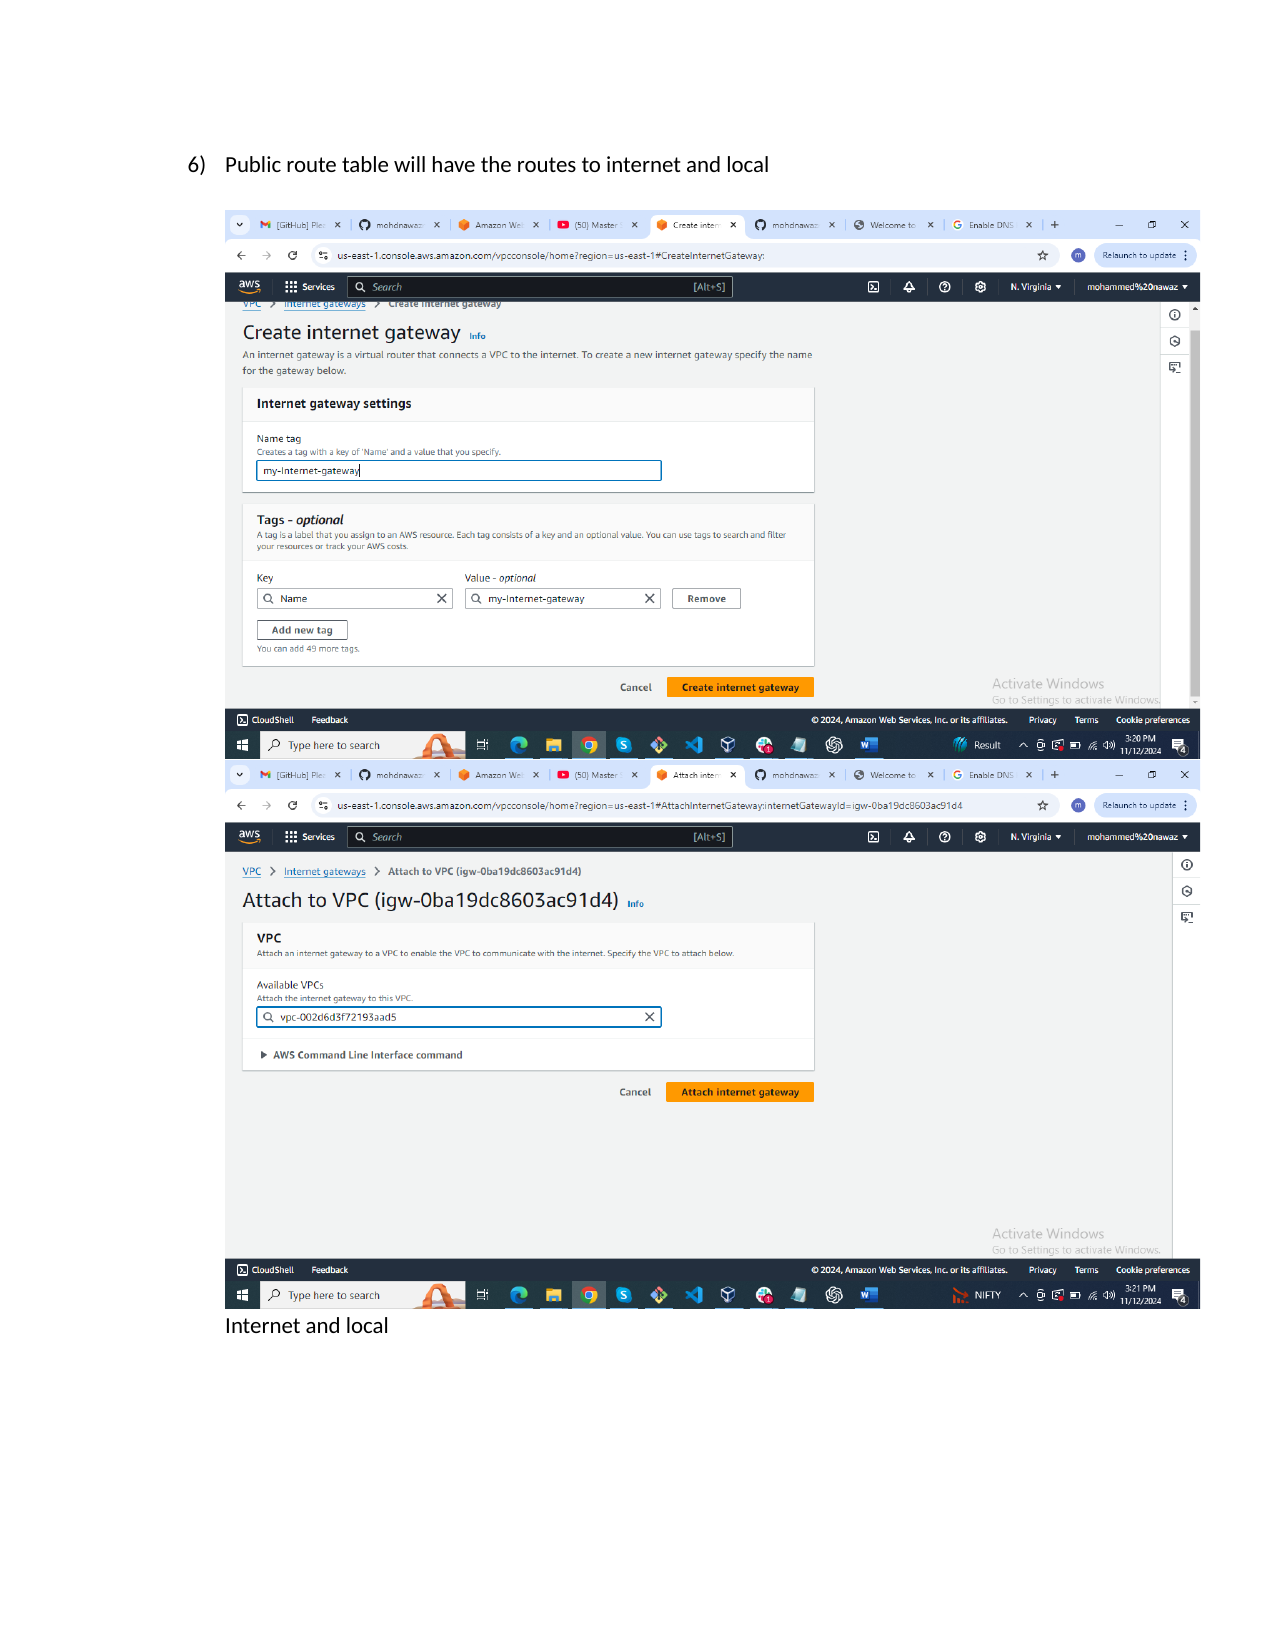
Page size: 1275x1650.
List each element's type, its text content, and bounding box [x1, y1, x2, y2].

picture [225, 760, 1200, 1309]
list Public route table will have the routes to internet and local [187, 150, 1125, 178]
list Internet and local [225, 1311, 1125, 1339]
picture [225, 210, 1200, 759]
